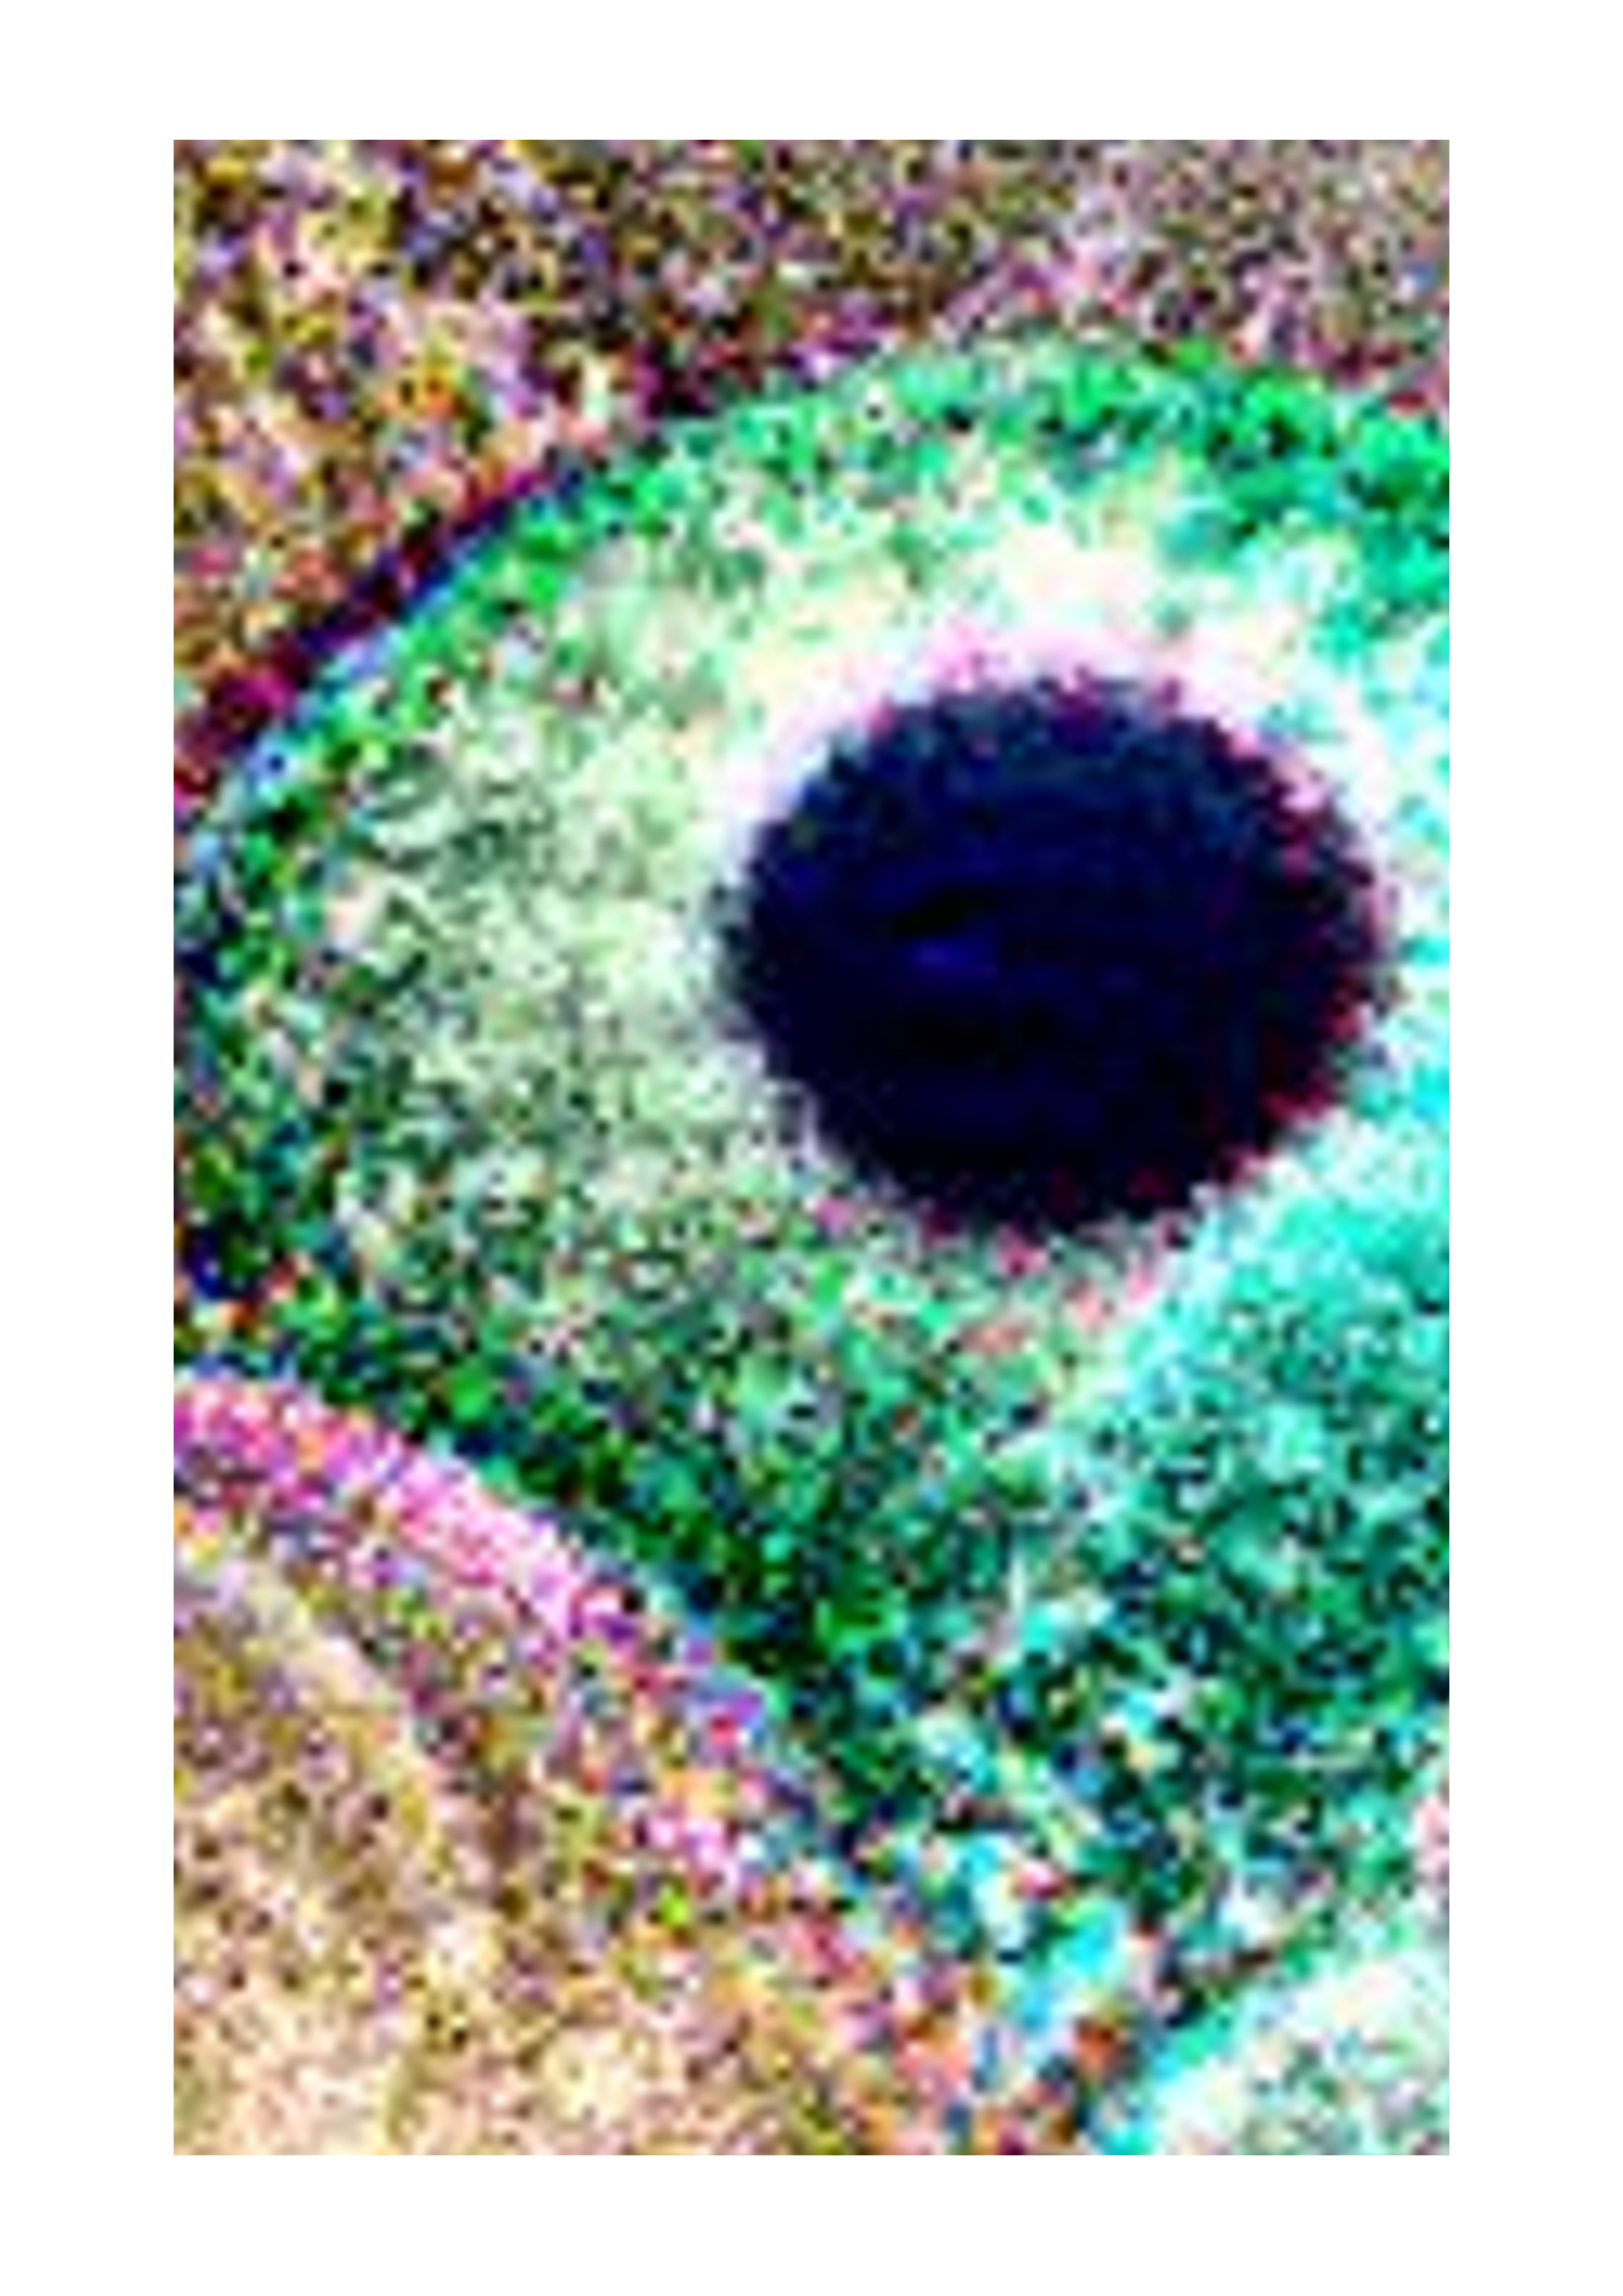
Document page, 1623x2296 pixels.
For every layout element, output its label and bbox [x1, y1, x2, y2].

picture [173, 140, 1450, 2155]
